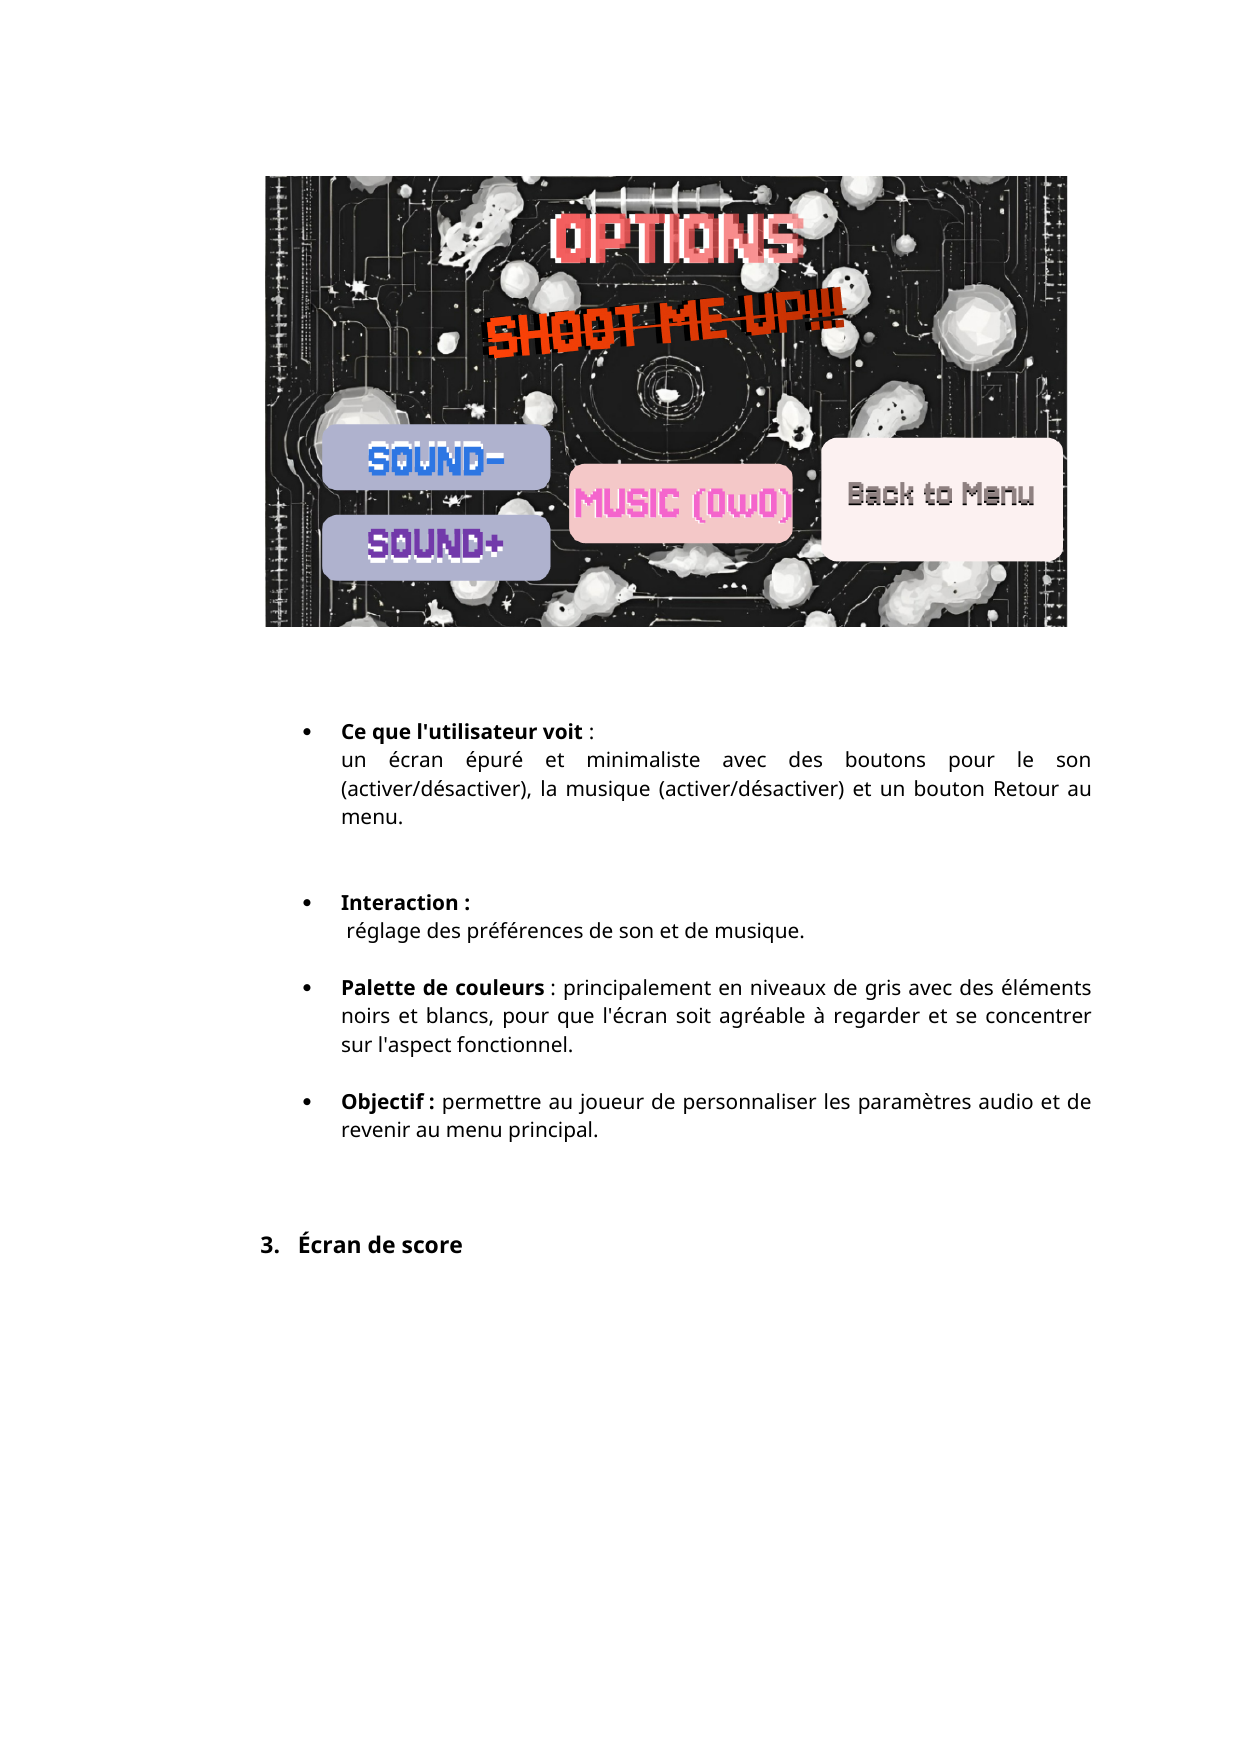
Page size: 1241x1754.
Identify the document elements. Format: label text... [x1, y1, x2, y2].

list Palette de couleurs : principalement en niveaux de gris avec des éléments noirs et blancs, pour que l'écran soit agréable à regarder et se concentrer sur l'aspect fonctionnel. [303, 973, 1093, 1058]
list Ce que l'utilisateur voit : [303, 717, 1093, 746]
list Écran de score [260, 1229, 1093, 1260]
text un écran épuré et minimaliste avec des boutons pour le son (activer/désactiver), la musique (activer/désactiver) et un bouton Retour au menu. [341, 746, 1093, 831]
list Objectif : permettre au joueur de personnaliser les paramètres audio et de revenir au menu principal. [303, 1087, 1093, 1144]
picture [265, 176, 1068, 627]
list Interaction : [303, 888, 1093, 916]
text réglage des préférences de son et de musique. [341, 916, 1093, 945]
